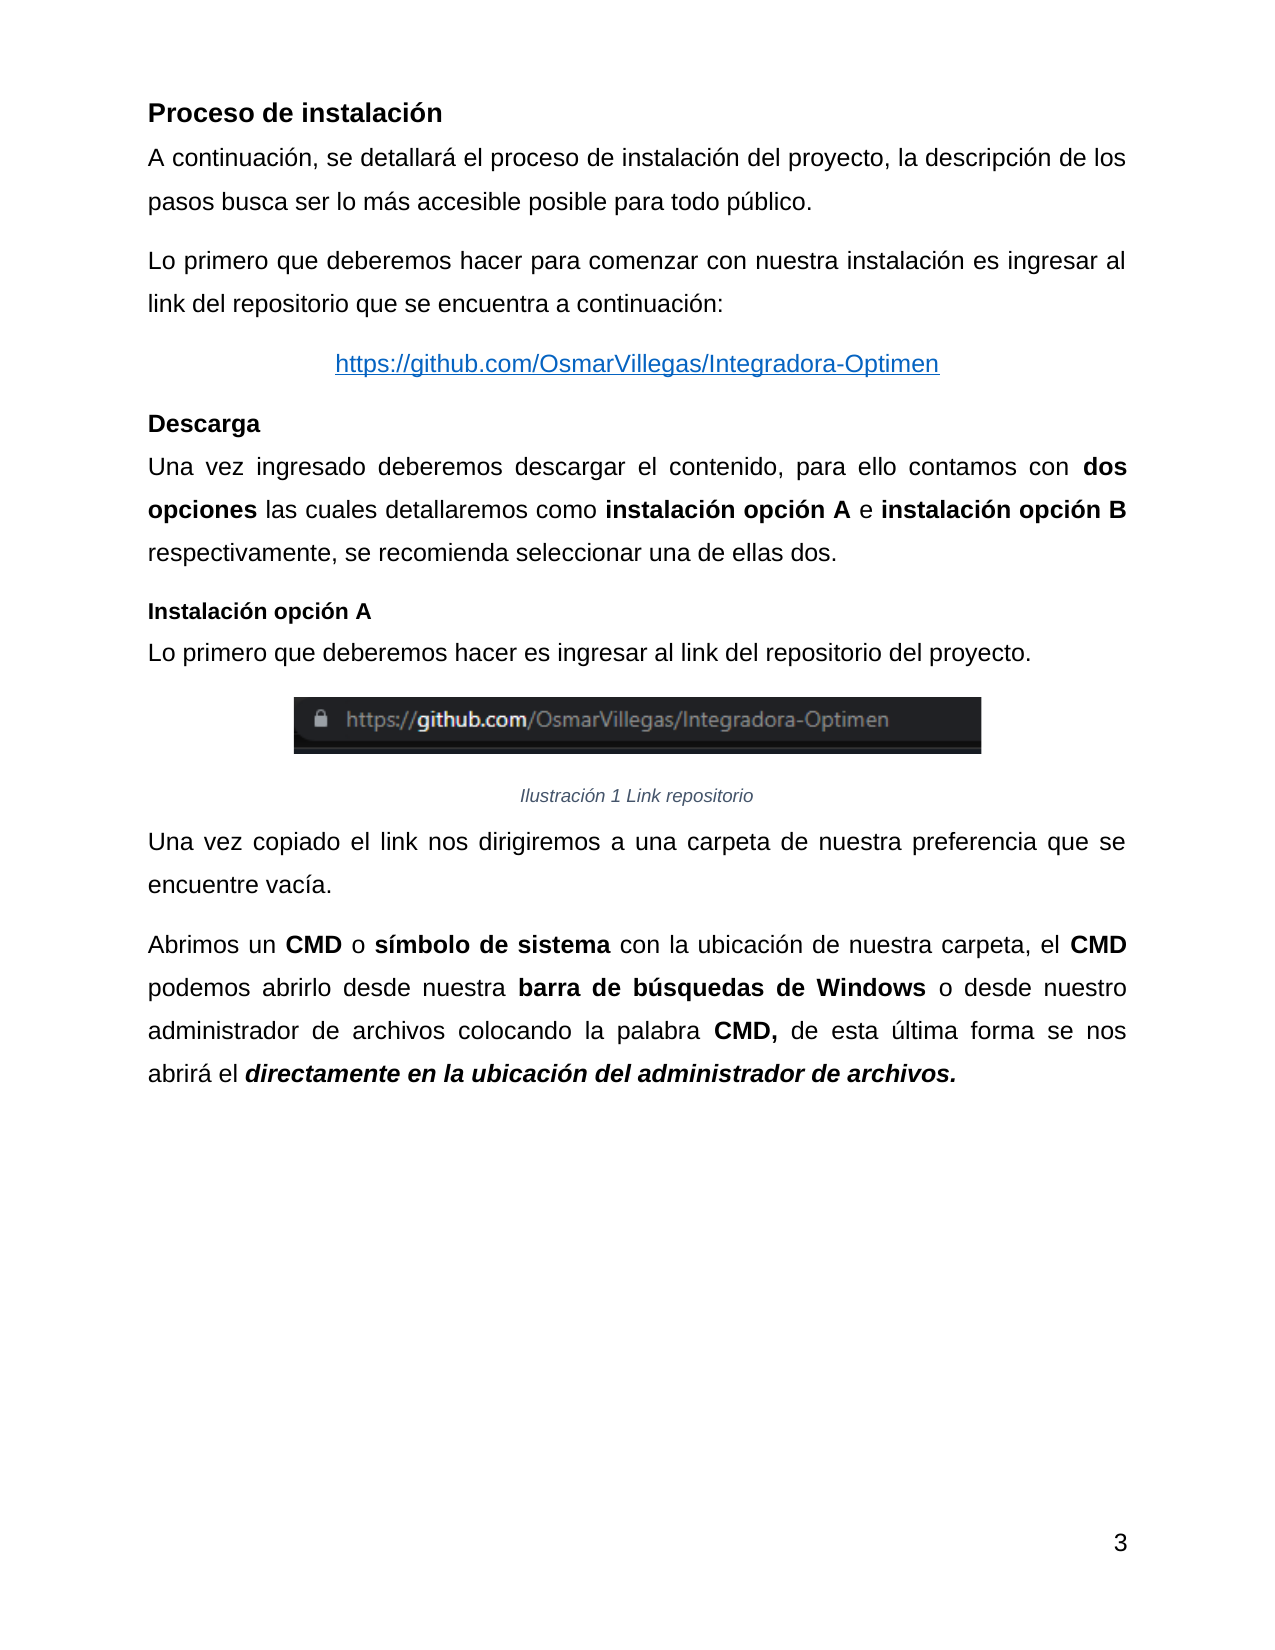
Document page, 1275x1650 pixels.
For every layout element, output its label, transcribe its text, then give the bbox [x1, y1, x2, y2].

subtitle Instalación opción A [148, 598, 1127, 624]
text Una vez ingresado deberemos descargar el contenido, para ello contamos con dos opciones las cuales detallaremos como instalación opción A e instalación opción B respectivamente, se recomienda seleccionar una de ellas dos. [148, 452, 1127, 567]
picture [293, 697, 982, 754]
text A continuación, se detallará el proceso de instalación del proyecto, la descripción de los pasos busca ser lo más accesible posible para todo público. [148, 143, 1127, 215]
text Una vez copiado el link nos dirigiremos a una carpeta de nuestra preferencia que se encuentre vacía. [148, 827, 1127, 899]
subtitle Proceso de instalación [148, 97, 1127, 128]
text https://github.com/OsmarVillegas/Integradora-Optimen [148, 349, 1127, 378]
text Lo primero que deberemos hacer para comenzar con nuestra instalación es ingresar al link del repositorio que se encuentra a continuación: [148, 246, 1127, 318]
text Lo primero que deberemos hacer es ingresar al link del repositorio del proyecto. [148, 638, 1127, 666]
text Ilustración 1 Link repositorio [148, 785, 1127, 806]
text Abrimos un CMD o símbolo de sistema con la ubicación de nuestra carpeta, el CMD podemos abrirlo desde nuestra barra de búsquedas de Windows o desde nuestro administrador de archivos colocando la palabra CMD, de esta última forma se nos abrirá el directamente en la ubicación del administrador de archivos. [148, 930, 1127, 1088]
subtitle Descarga [148, 409, 1127, 438]
